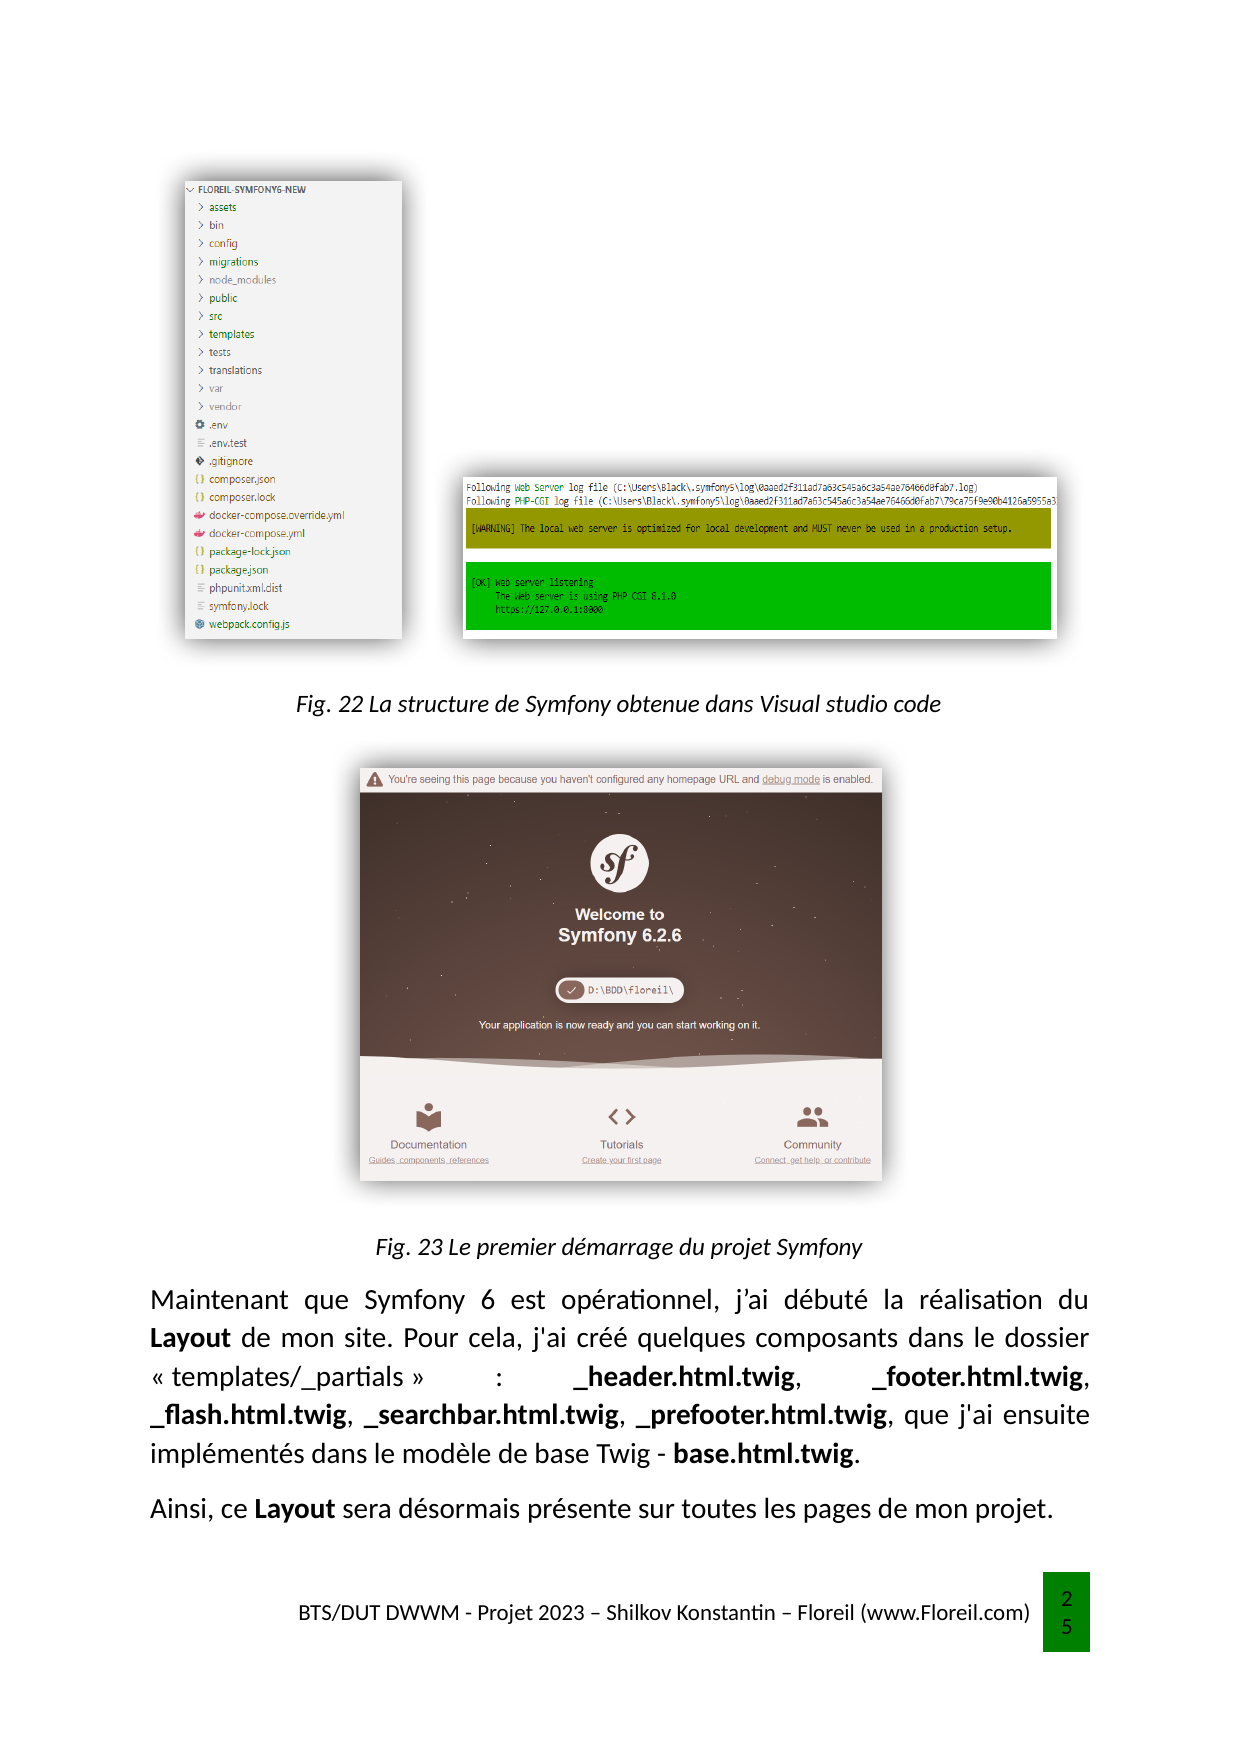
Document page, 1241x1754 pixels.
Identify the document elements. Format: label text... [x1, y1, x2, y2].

picture [463, 477, 1057, 639]
picture [360, 768, 882, 1181]
picture [185, 181, 402, 639]
text Fig. 23 Le premier démarrage du projet Symfony [150, 1231, 1090, 1262]
text Ainsi, ce Layout sera désormais présente sur toutes les pages de mon projet. [150, 1490, 1090, 1525]
text Maintenant que Symfony 6 est opérationnel, j’ai débuté la réalisation du Layout de mon site. Pour cela, j'ai créé quelques composants dans le dossier « templates/_partials » : _header.html.twig, _footer.html.twig, _flash.html.twig, _searchbar.html.twig, _prefooter.html.twig, que j'ai ensuite implémentés dans le modèle de base Twig - base.html.twig. [150, 1281, 1090, 1470]
text Fig. 22 La structure de Symfony obtenue dans Visual studio code [150, 688, 1090, 718]
